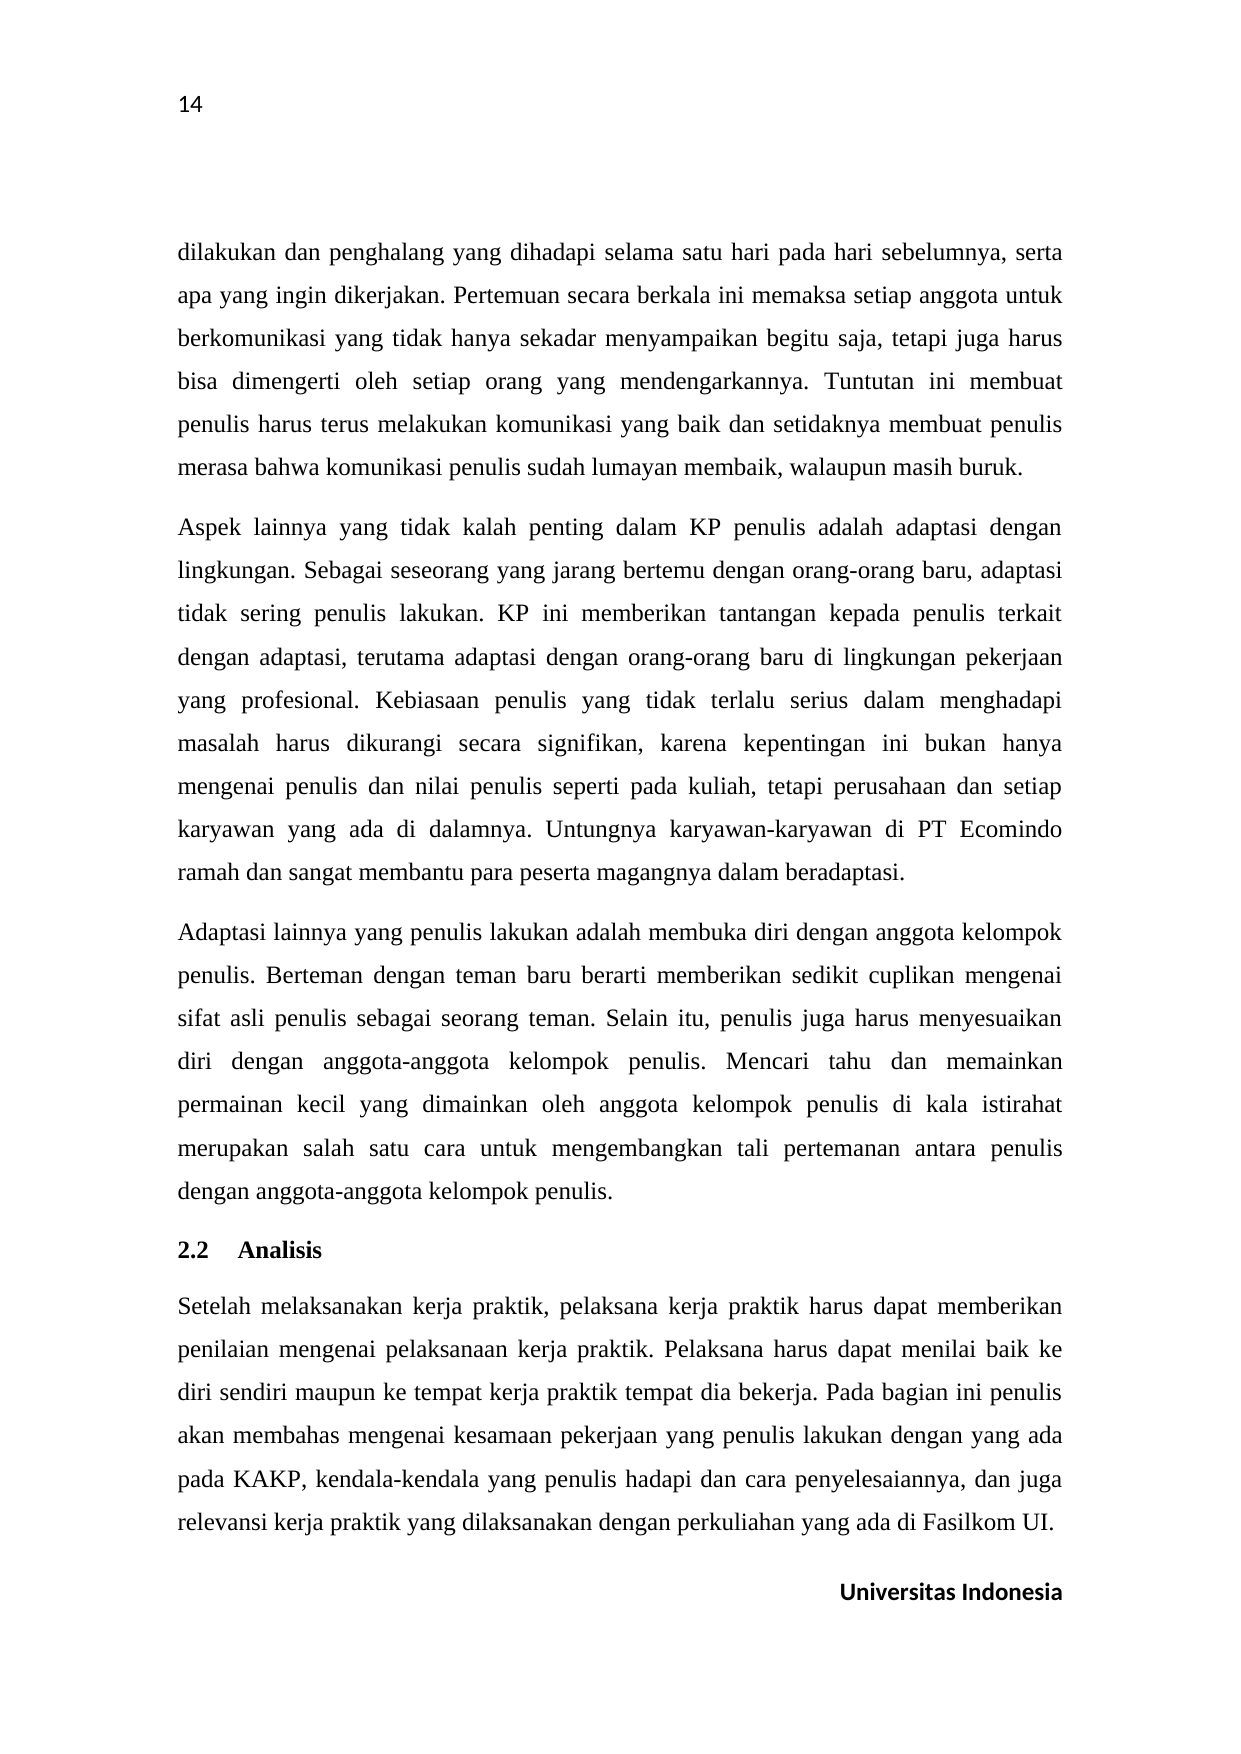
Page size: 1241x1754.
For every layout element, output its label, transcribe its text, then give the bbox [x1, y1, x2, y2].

subtitle Analisis [177, 1236, 1063, 1264]
text Adaptasi lainnya yang penulis lakukan adalah membuka diri dengan anggota kelompok penulis. Berteman dengan teman baru berarti memberikan sedikit cuplikan mengenai sifat asli penulis sebagai seorang teman. Selain itu, penulis juga harus menyesuaikan diri dengan anggota-anggota kelompok penulis. Mencari tahu dan memainkan permainan kecil yang dimainkan oleh anggota kelompok penulis di kala istirahat merupakan salah satu cara untuk mengembangkan tali pertemanan antara penulis dengan anggota-anggota kelompok penulis. [177, 917, 1063, 1204]
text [177, 237, 1063, 481]
text Setelah melaksanakan kerja praktik, pelaksana kerja praktik harus dapat memberikan penilaian mengenai pelaksanaan kerja praktik. Pelaksana harus dapat menilai baik ke diri sendiri maupun ke tempat kerja praktik tempat dia bekerja. Pada bagian ini penulis akan membahas mengenai kesamaan pekerjaan yang penulis lakukan dengan yang ada pada KAKP, kendala-kendala yang penulis hadapi dan cara penyelesaiannya, dan juga relevansi kerja praktik yang dilaksanakan dengan perkuliahan yang ada di Fasilkom UI. [177, 1291, 1063, 1536]
text Aspek lainnya yang tidak kalah penting dalam KP penulis adalah adaptasi dengan lingkungan. Sebagai seseorang yang jarang bertemu dengan orang-orang baru, adaptasi tidak sering penulis lakukan. KP ini memberikan tantangan kepada penulis terkait dengan adaptasi, terutama adaptasi dengan orang-orang baru di lingkungan pekerjaan yang profesional. Kebiasaan penulis yang tidak terlalu serius dalam menghadapi masalah harus dikurangi secara signifikan, karena kepentingan ini bukan hanya mengenai penulis dan nilai penulis seperti pada kuliah, tetapi perusahaan dan setiap karyawan yang ada di dalamnya. Untungnya karyawan-karyawan di PT Ecomindo ramah dan sangat membantu para peserta magangnya dalam beradaptasi. [177, 512, 1063, 886]
